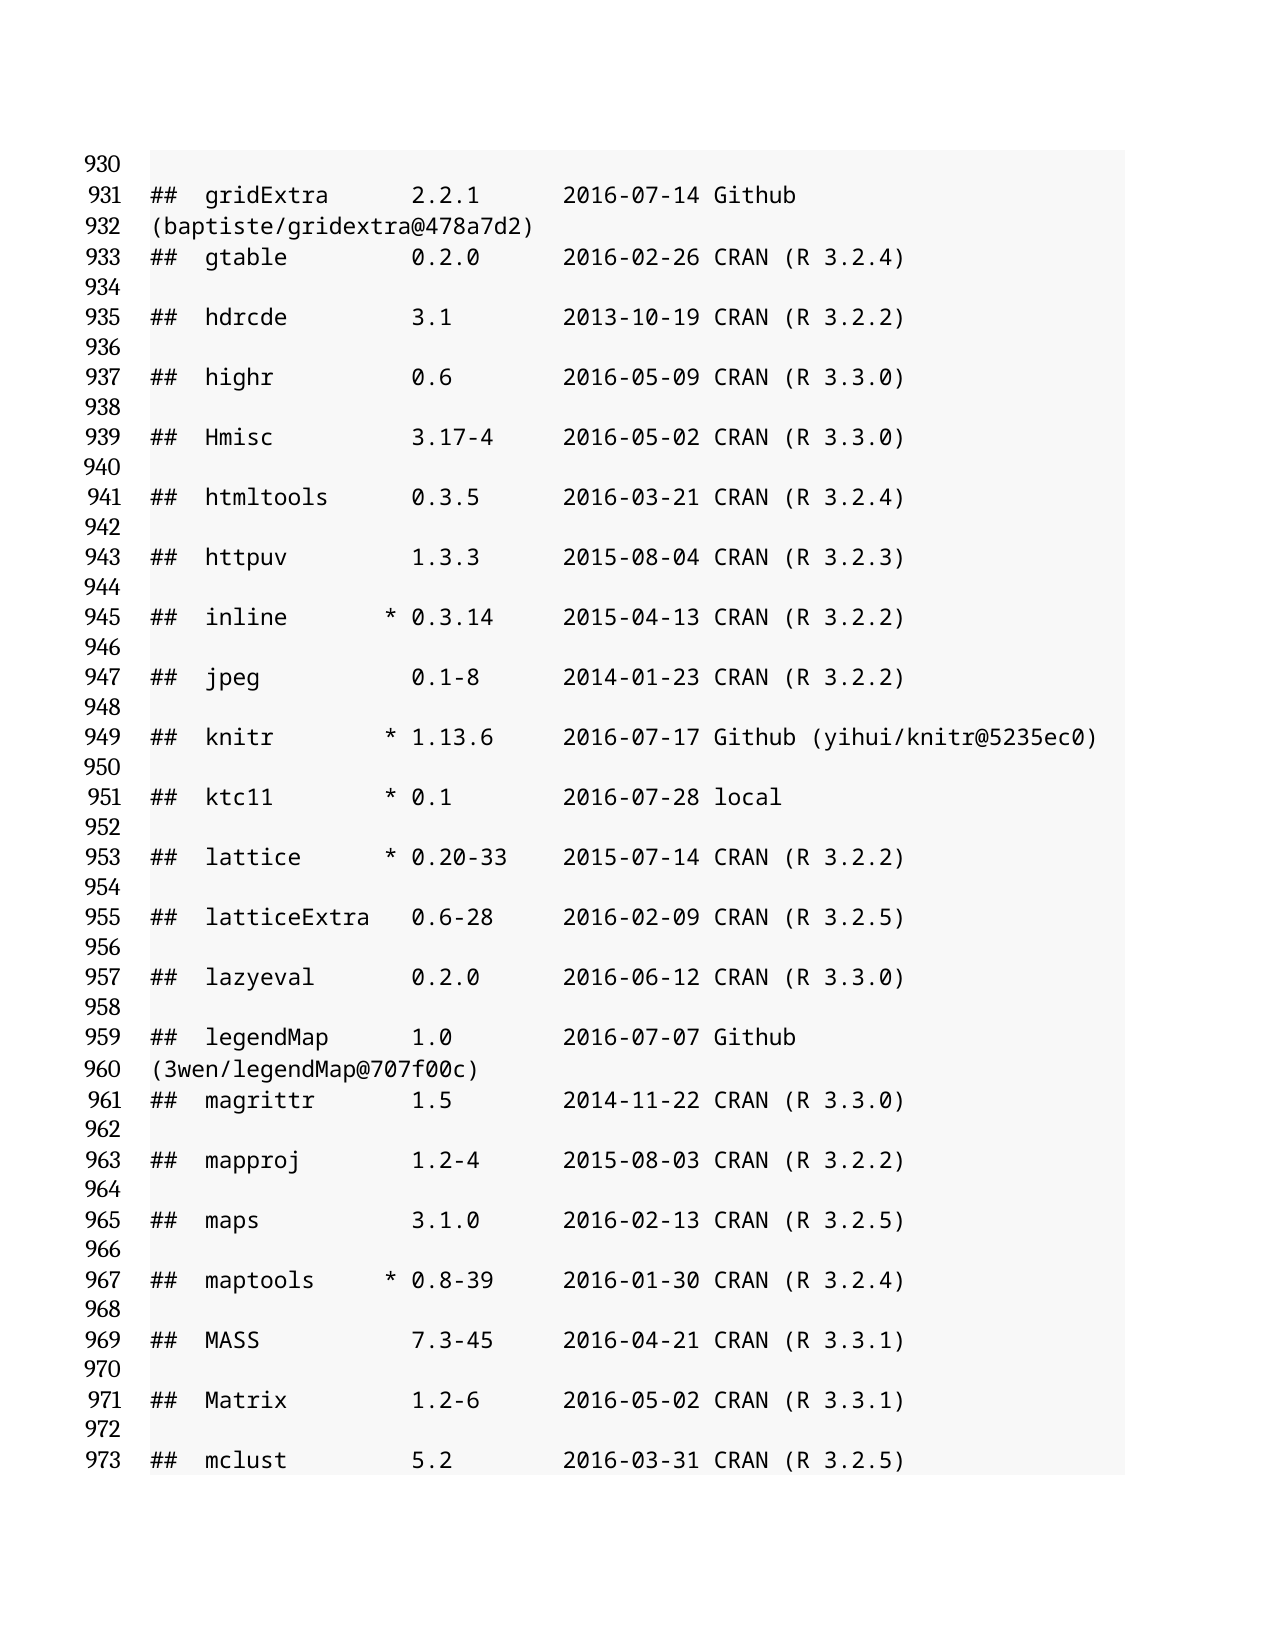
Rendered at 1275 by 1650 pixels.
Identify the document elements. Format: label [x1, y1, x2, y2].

text [150, 150, 1125, 1475]
